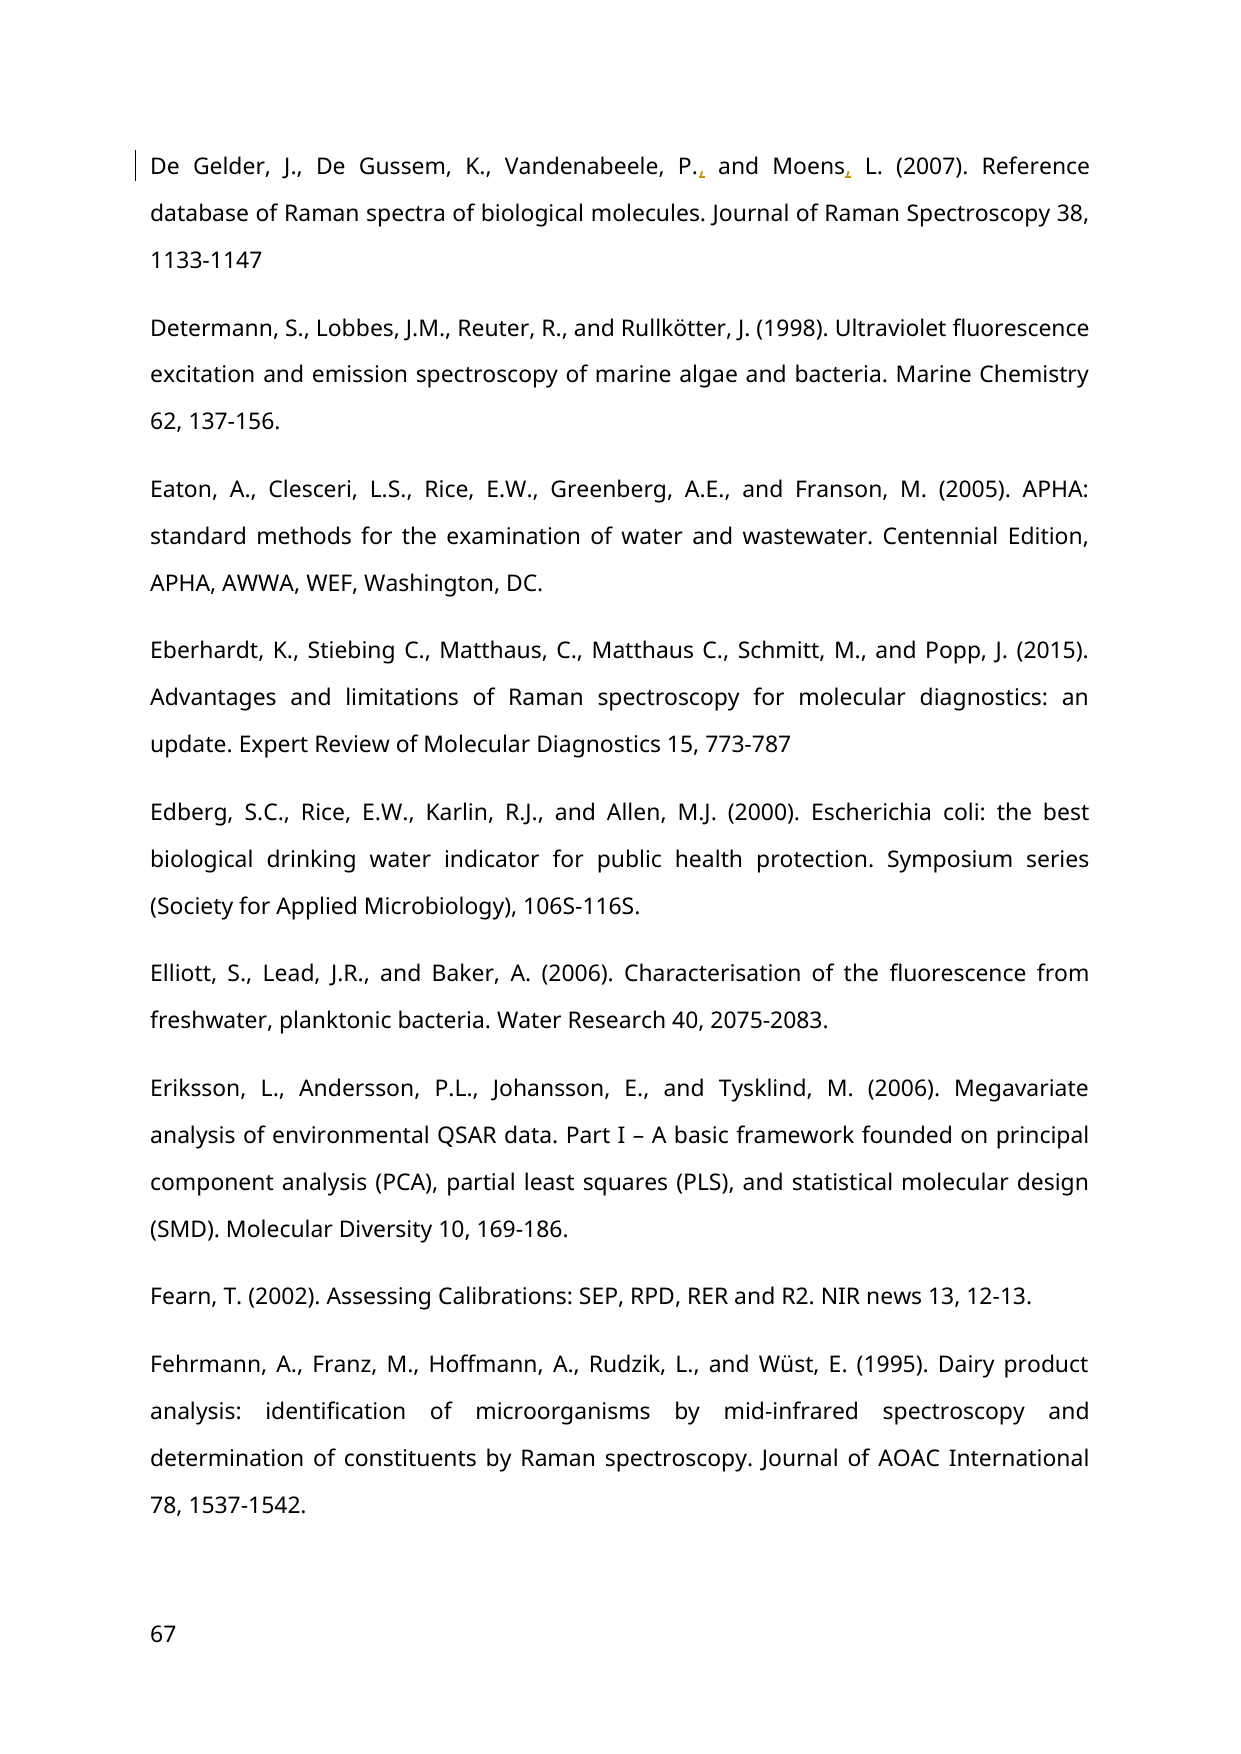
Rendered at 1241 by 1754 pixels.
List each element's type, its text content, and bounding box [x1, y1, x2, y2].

text Eberhardt, K., Stiebing C., Matthaus, C., Matthaus C., Schmitt, M., and Popp, J. (2015). Advantages and limitations of Raman spectroscopy for molecular diagnostics: an update. Expert Review of Molecular Diagnostics 15, 773-787 [150, 634, 1090, 759]
text De Gelder, J., De Gussem, K., Vandenabeele, P. and Moens L. (2007). Reference database of Raman spectra of biological molecules. Journal of Raman Spectroscopy 38, 1133-1147 [150, 150, 1090, 275]
text Fearn, T. (2002). Assessing Calibrations: SEP, RPD, RER and R2. NIR news 13, 12-13. [150, 1280, 1090, 1311]
text Eriksson, L., Andersson, P.L., Johansson, E., and Tysklind, M. (2006). Megavariate analysis of environmental QSAR data. Part I – A basic framework founded on principal component analysis (PCA), partial least squares (PLS), and statistical molecular design (SMD). Molecular Diversity 10, 169-186. [150, 1072, 1090, 1244]
text Eaton, A., Clesceri, L.S., Rice, E.W., Greenberg, A.E., and Franson, M. (2005). APHA: standard methods for the examination of water and wastewater. Centennial Edition, APHA, AWWA, WEF, Washington, DC. [150, 473, 1090, 598]
text Edberg, S.C., Rice, E.W., Karlin, R.J., and Allen, M.J. (2000). Escherichia coli: the best biological drinking water indicator for public health protection. Symposium series (Society for Applied Microbiology), 106S-116S. [150, 796, 1090, 921]
text Elliott, S., Lead, J.R., and Baker, A. (2006). Characterisation of the fluorescence from freshwater, planktonic bacteria. Water Research 40, 2075-2083. [150, 957, 1090, 1035]
text Determann, S., Lobbes, J.M., Reuter, R., and Rullkötter, J. (1998). Ultraviolet fluorescence excitation and emission spectroscopy of marine algae and bacteria. Marine Chemistry 62, 137-156. [150, 311, 1090, 436]
text Fehrmann, A., Franz, M., Hoffmann, A., Rudzik, L., and Wüst, E. (1995). Dairy product analysis: identification of microorganisms by mid-infrared spectroscopy and determination of constituents by Raman spectroscopy. Journal of AOAC International 78, 1537-1542. [150, 1348, 1090, 1520]
